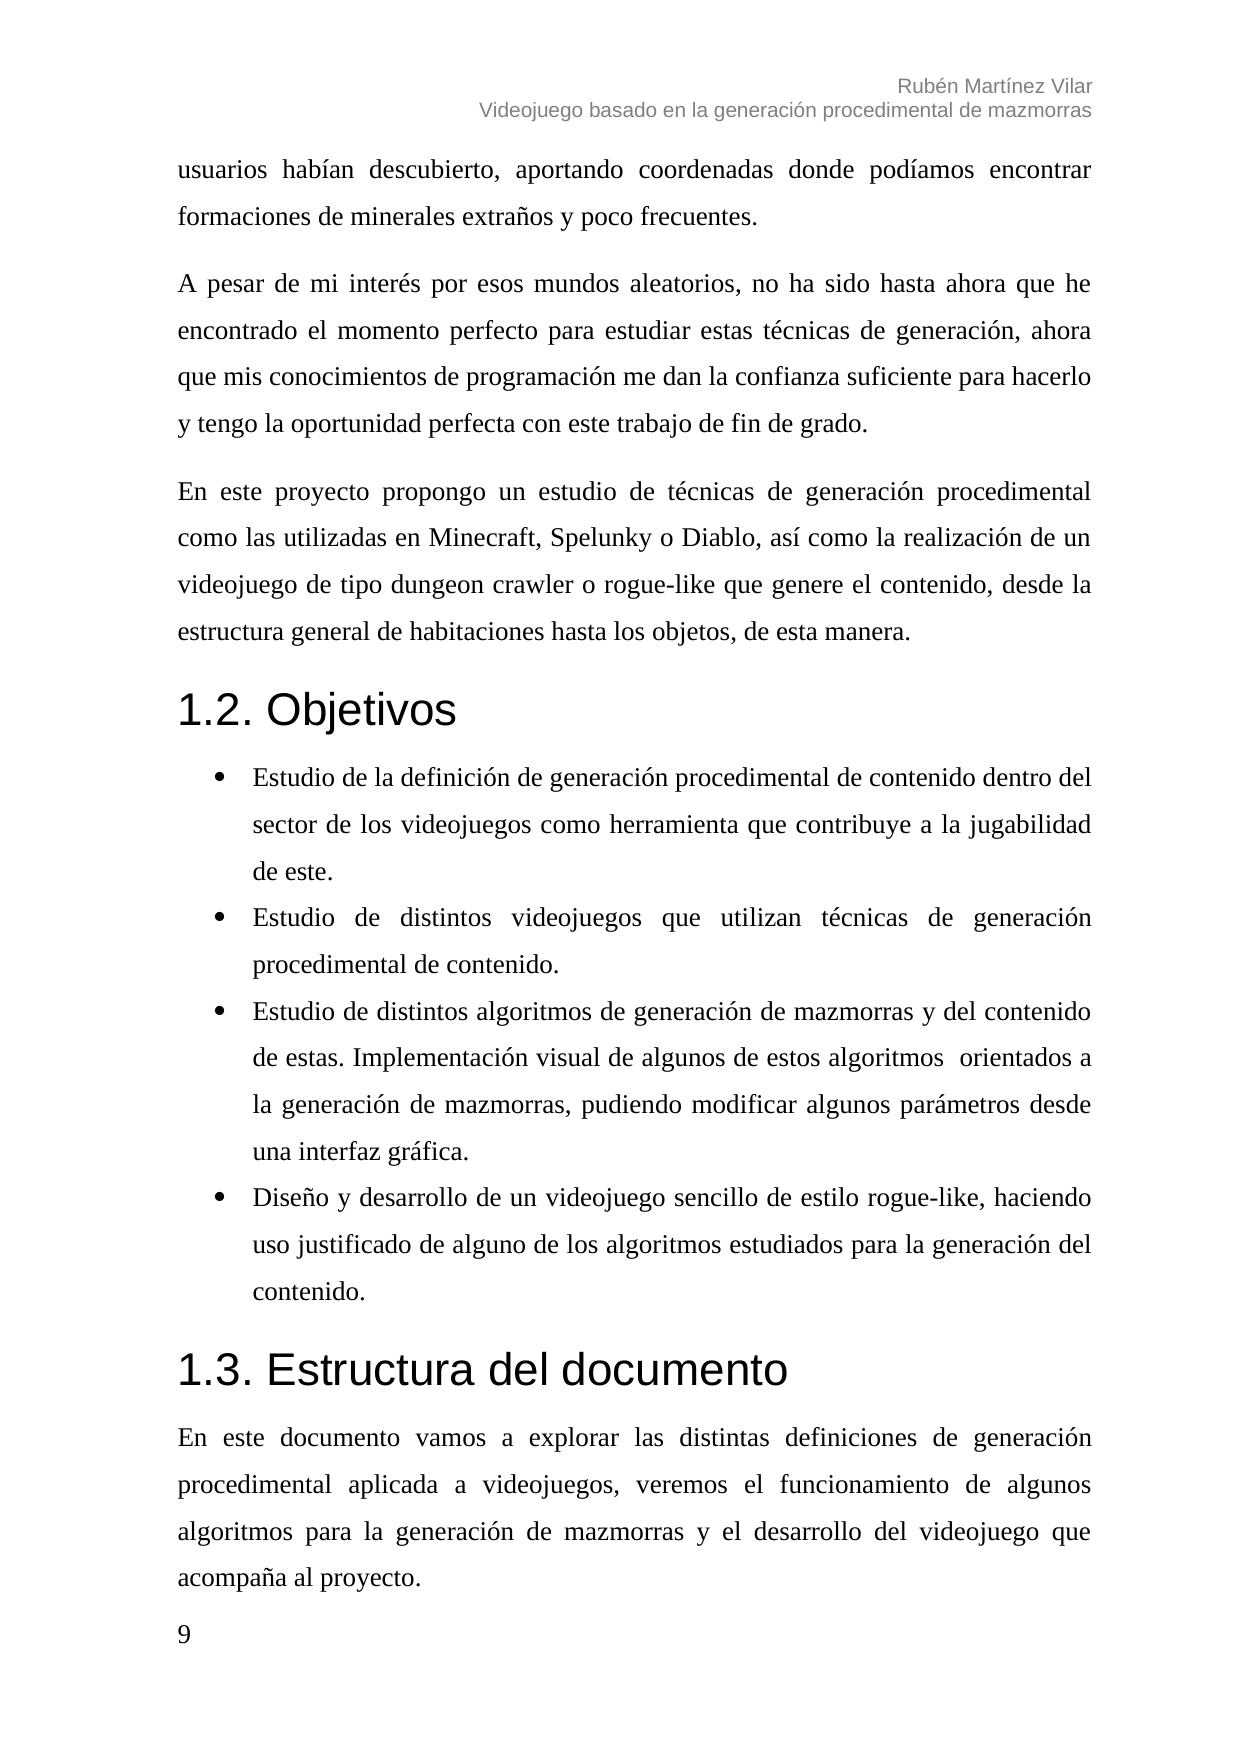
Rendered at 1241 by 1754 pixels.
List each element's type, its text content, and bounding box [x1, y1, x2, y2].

list Diseño y desarrollo de un videojuego sencillo de estilo rogue-like, haciendo uso justificado de alguno de los algoritmos estudiados para la generación del contenido. [215, 1181, 1092, 1306]
text En este proyecto propongo un estudio de técnicas de generación procedimental como las utilizadas en Minecraft, Spelunky o Diablo, así como la realización de un videojuego de tipo dungeon crawler o rogue-like que genere el contenido, desde la estructura general de habitaciones hasta los objetos, de esta manera. [177, 474, 1092, 646]
subtitle Objetivos [177, 682, 1092, 735]
list Estudio de distintos videojuegos que utilizan técnicas de generación procedimental de contenido. [215, 901, 1092, 979]
list Estudio de la definición de generación procedimental de contenido dentro del sector de los videojuegos como herramienta que contribuye a la jugabilidad de este. [215, 761, 1092, 886]
text En este documento vamos a explorar las distintas definiciones de generación procedimental aplicada a videojuegos, veremos el funcionamiento de algunos algoritmos para la generación de mazmorras y el desarrollo del videojuego que acompaña al proyecto. [177, 1421, 1092, 1593]
text A pesar de mi interés por esos mundos aleatorios, no ha sido hasta ahora que he encontrado el momento perfecto para estudiar estas técnicas de generación, ahora que mis conocimientos de programación me dan la confianza suficiente para hacerlo y tengo la oportunidad perfecta con este trabajo de fin de grado. [177, 267, 1092, 438]
subtitle Estructura del documento [177, 1342, 1092, 1395]
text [177, 153, 1092, 231]
list Estudio de distintos algoritmos de generación de mazmorras y del contenido de estas. Implementación visual de algunos de estos algoritmos orientados a la generación de mazmorras, pudiendo modificar algunos parámetros desde una interfaz gráfica. [215, 995, 1092, 1166]
